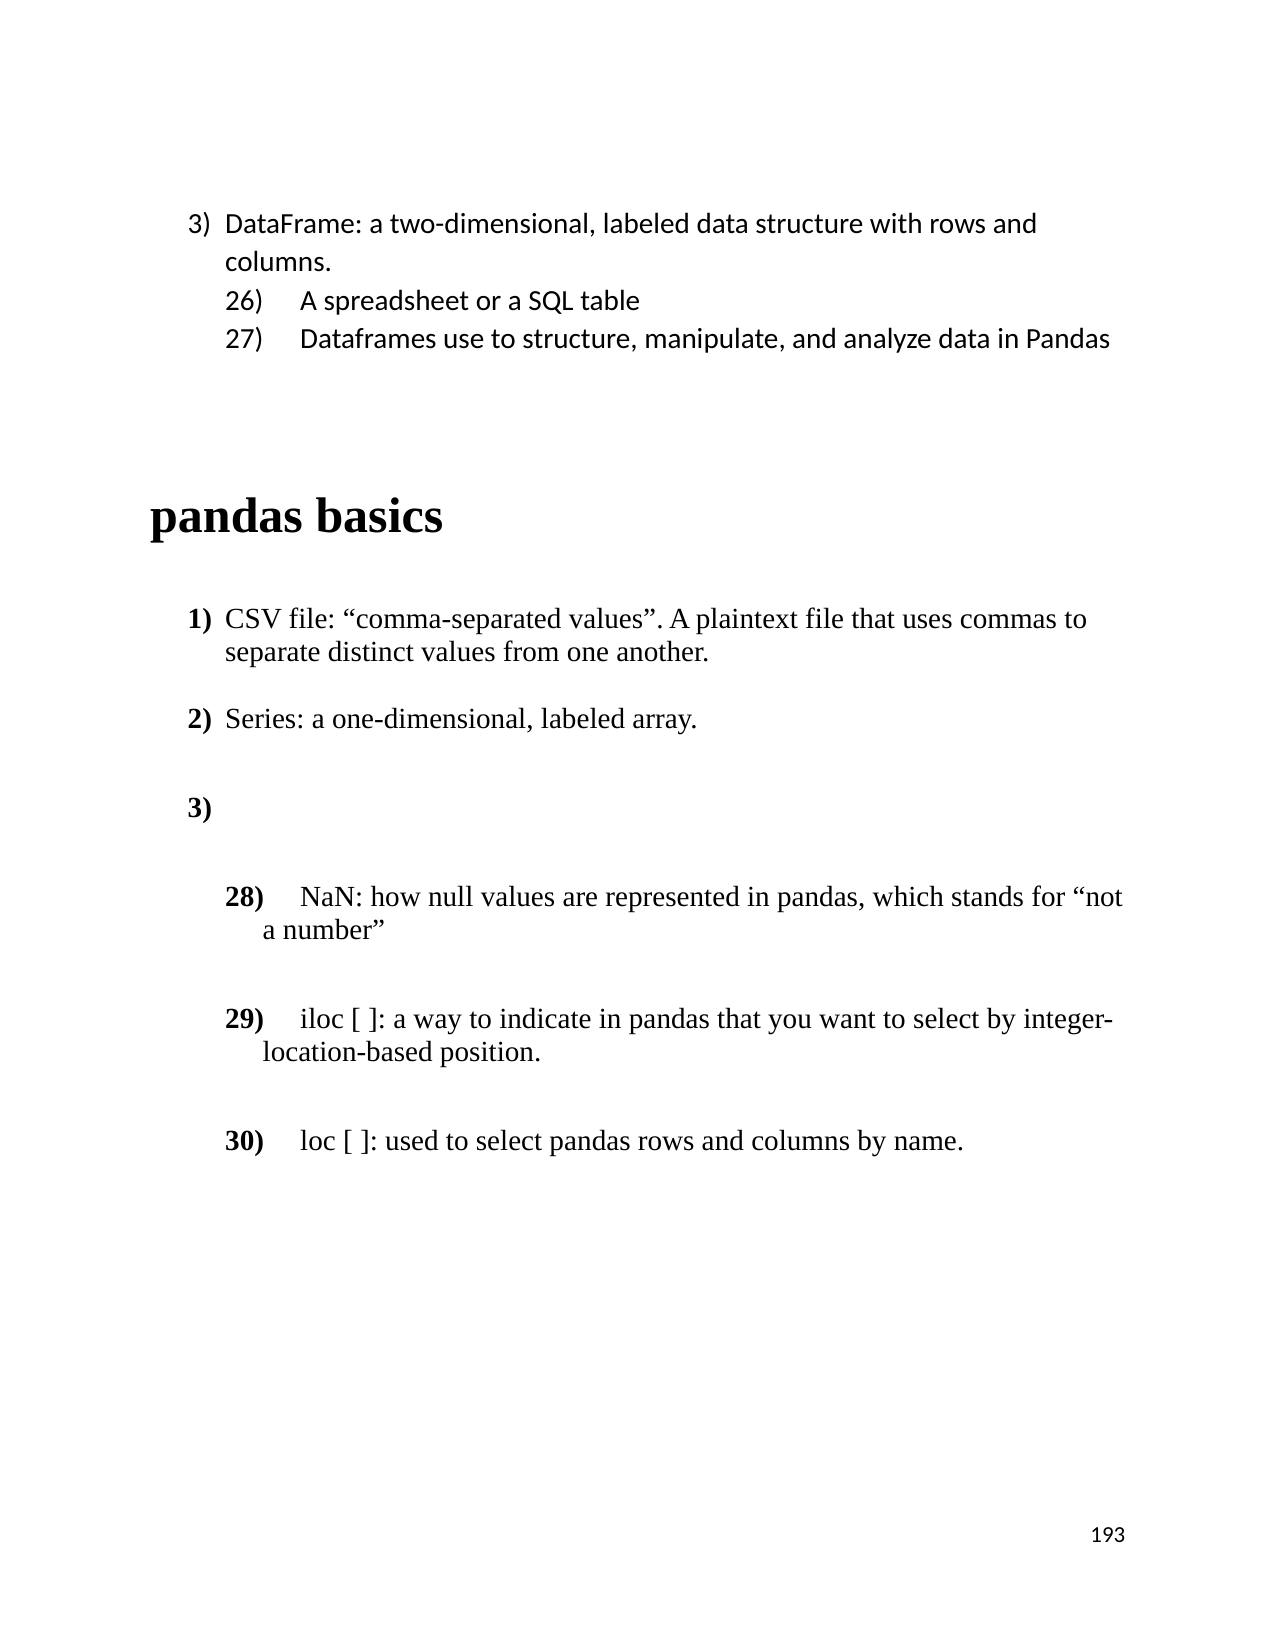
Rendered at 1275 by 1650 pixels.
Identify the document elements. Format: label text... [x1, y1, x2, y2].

subtitle iloc [ ]: a way to indicate in pandas that you want to select by integer-location-based position. [225, 1001, 1125, 1068]
subtitle pandas basics [150, 486, 1125, 543]
list Dataframes use to structure, manipulate, and analyze data in Pandas [225, 320, 1125, 356]
subtitle Series: a one-dimensional, labeled array. [187, 701, 1125, 735]
list A spreadsheet or a SQL table [225, 282, 1125, 318]
list DataFrame: a two-dimensional, labeled data structure with rows and columns. [187, 205, 1125, 279]
subtitle loc [ ]: used to select pandas rows and columns by name. [225, 1123, 1125, 1157]
subtitle CSV file: “comma-separated values”. A plaintext file that uses commas to separate distinct values from one another. [187, 601, 1125, 668]
subtitle NaN: how null values are represented in pandas, which stands for “not a number” [225, 879, 1125, 946]
